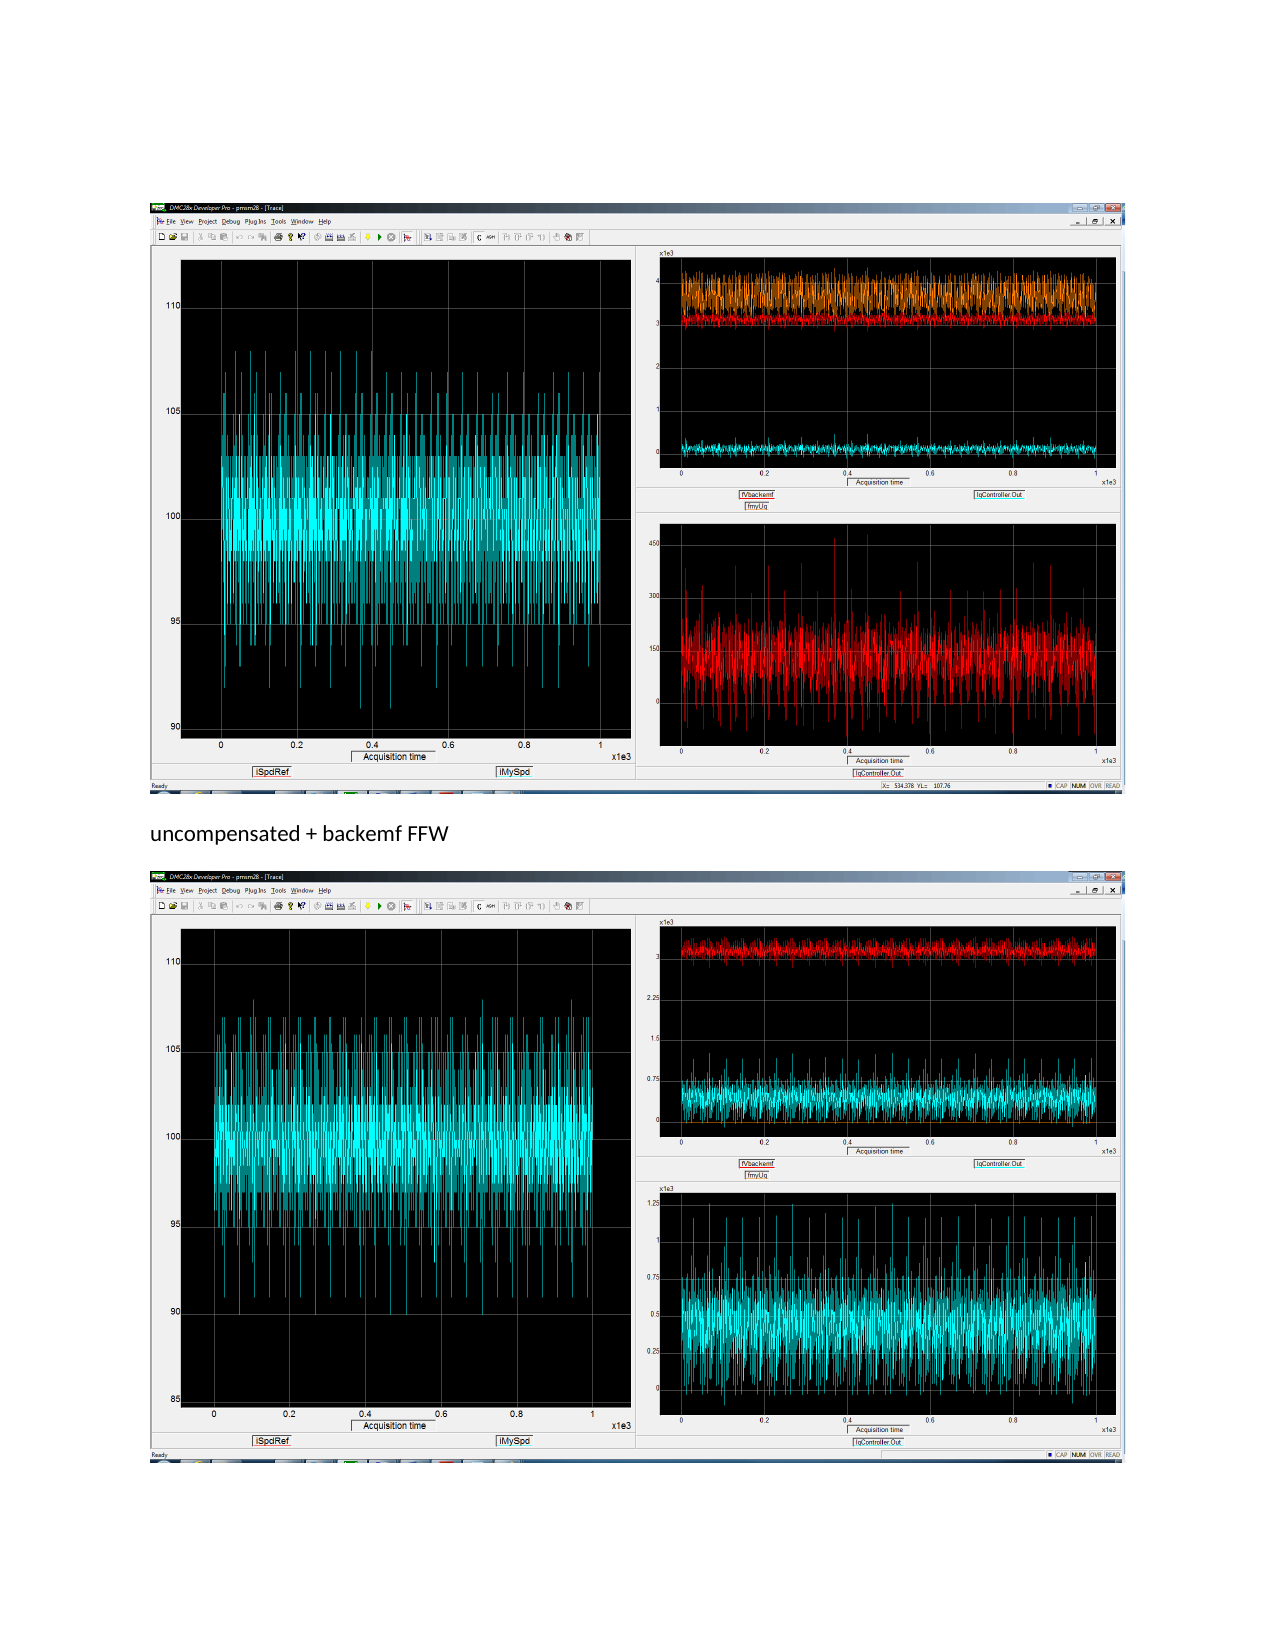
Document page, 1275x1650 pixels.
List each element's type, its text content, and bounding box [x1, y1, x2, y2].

picture [150, 203, 1125, 794]
text uncompensated + backemf FFW [150, 819, 1125, 847]
picture [150, 871, 1125, 1463]
